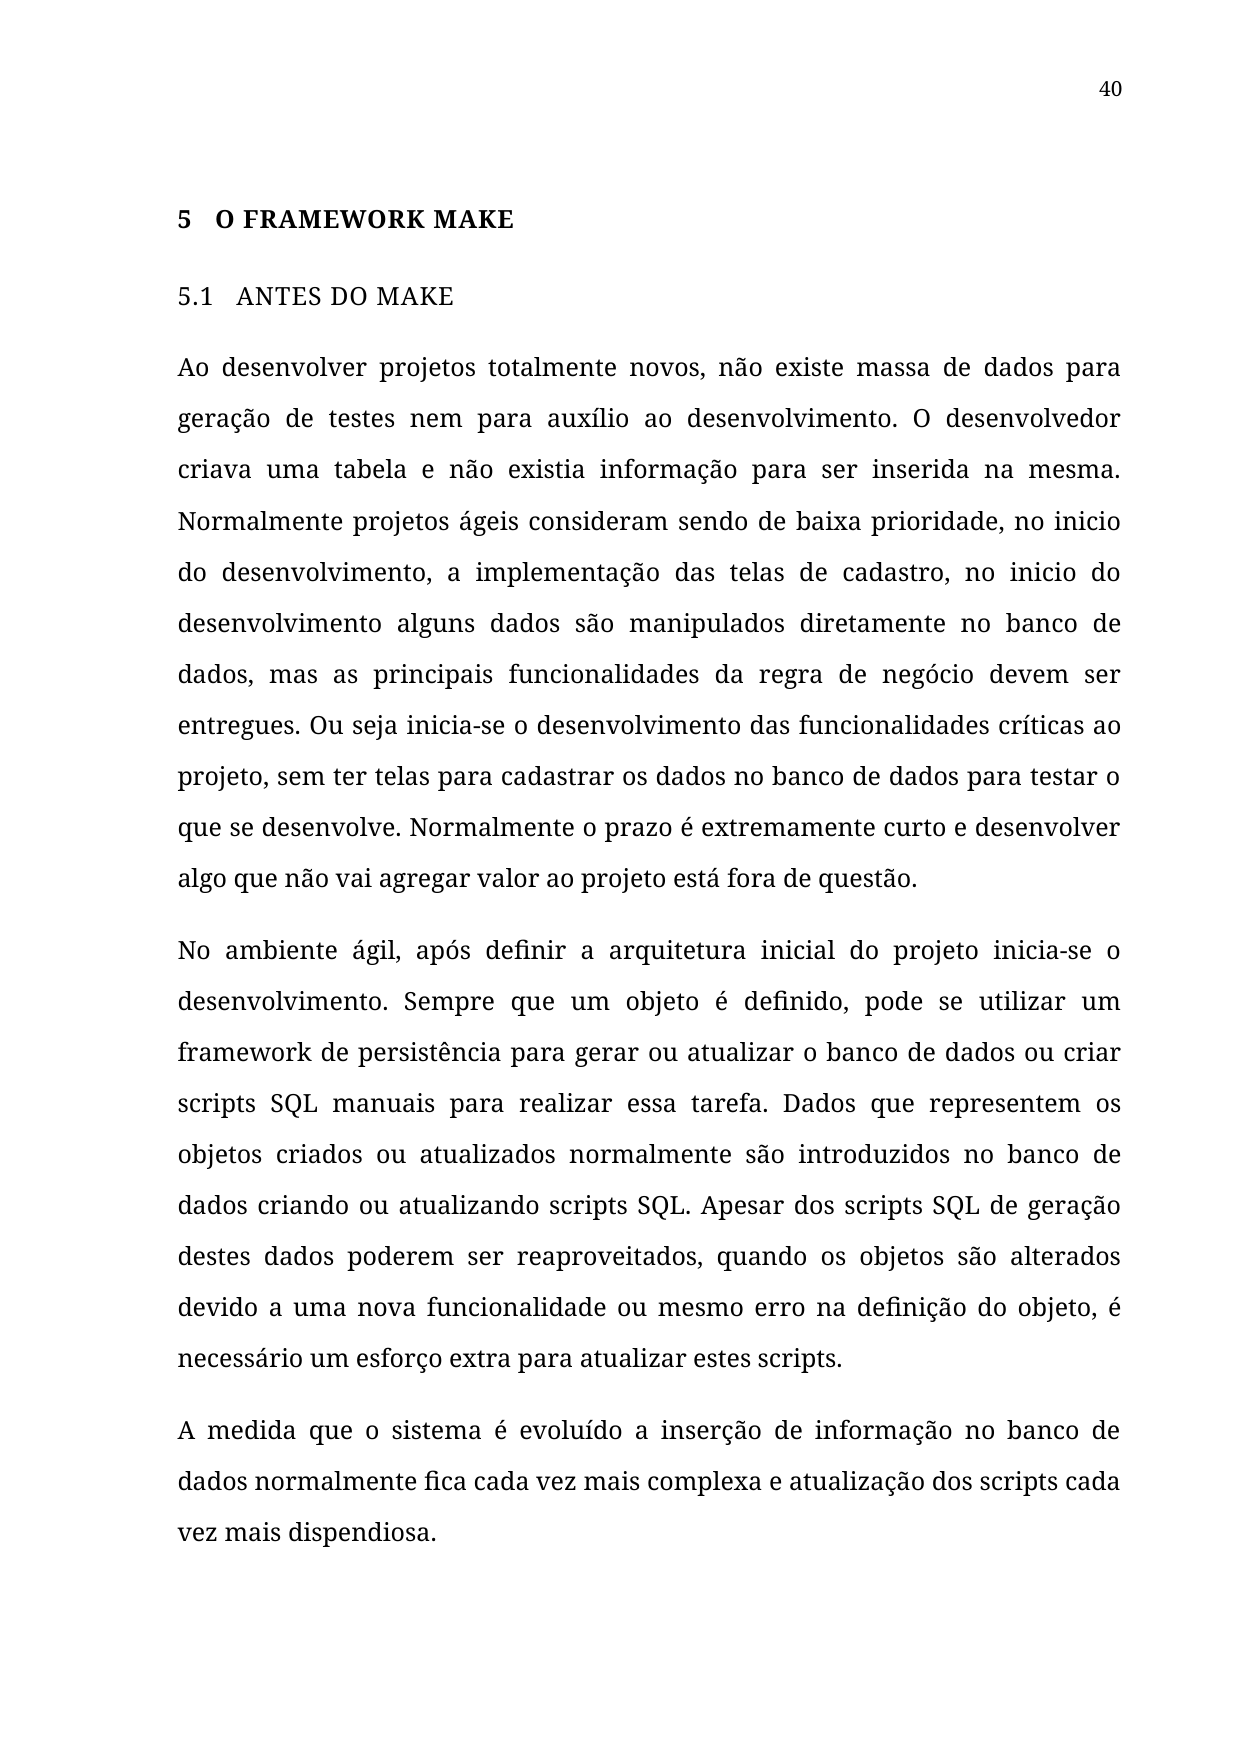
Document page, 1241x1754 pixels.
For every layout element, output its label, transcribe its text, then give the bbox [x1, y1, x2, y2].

title O Framework Make [177, 202, 1122, 236]
text A medida que o sistema é evoluído a inserção de informação no banco de dados normalmente fica cada vez mais complexa e atualização dos scripts cada vez mais dispendiosa. [177, 1413, 1122, 1549]
text Ao desenvolver projetos totalmente novos, não existe massa de dados para geração de testes nem para auxílio ao desenvolvimento. O desenvolvedor criava uma tabela e não existia informação para ser inserida na mesma. Normalmente projetos ágeis consideram sendo de baixa prioridade, no inicio do desenvolvimento, a implementação das telas de cadastro, no inicio do desenvolvimento alguns dados são manipulados diretamente no banco de dados, mas as principais funcionalidades da regra de negócio devem ser entregues. Ou seja inicia-se o desenvolvimento das funcionalidades críticas ao projeto, sem ter telas para cadastrar os dados no banco de dados para testar o que se desenvolve. Normalmente o prazo é extremamente curto e desenvolver algo que não vai agregar valor ao projeto está fora de questão. [177, 350, 1122, 894]
text No ambiente ágil, após definir a arquitetura inicial do projeto inicia-se o desenvolvimento. Sempre que um objeto é definido, pode se utilizar um framework de persistência para gerar ou atualizar o banco de dados ou criar scripts SQL manuais para realizar essa tarefa. Dados que representem os objetos criados ou atualizados normalmente são introduzidos no banco de dados criando ou atualizando scripts SQL. Apesar dos scripts SQL de geração destes dados poderem ser reaproveitados, quando os objetos são alterados devido a uma nova funcionalidade ou mesmo erro na definição do objeto, é necessário um esforço extra para atualizar estes scripts. [177, 932, 1122, 1375]
subtitle Antes do make [177, 278, 1122, 312]
